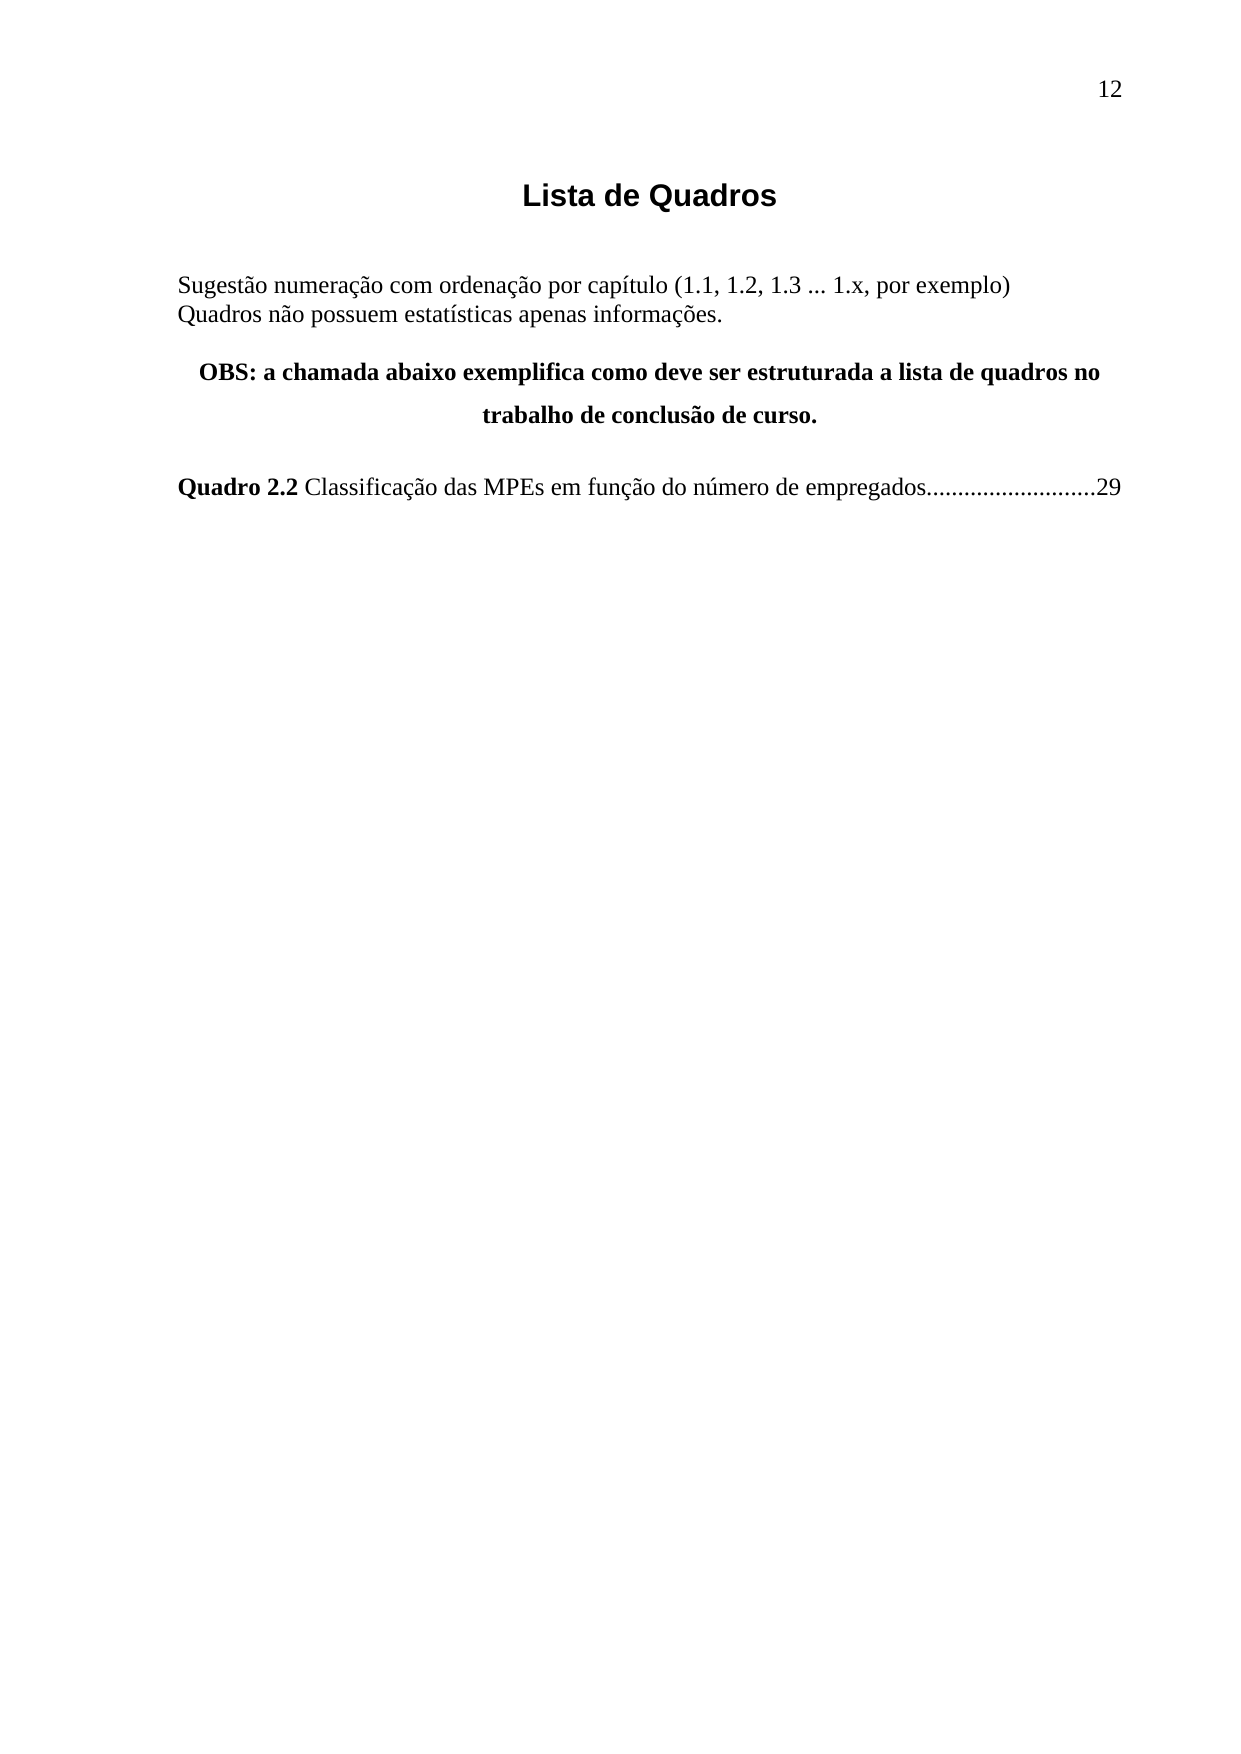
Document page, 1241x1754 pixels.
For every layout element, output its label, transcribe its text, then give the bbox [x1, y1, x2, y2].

text Sugestão numeração com ordenação por capítulo (1.1, 1.2, 1.3 ... 1.x, por exemplo) [177, 271, 1122, 299]
text OBS: a chamada abaixo exemplifica como deve ser estruturada a lista de quadros no trabalho de conclusão de curso. [177, 357, 1122, 429]
text Quadro 2.2 Classificação das MPEs em função do número de empregados. 29 [177, 472, 1122, 501]
text Lista de Quadros [177, 177, 1122, 213]
text Quadros não possuem estatísticas apenas informações. [177, 299, 1122, 328]
